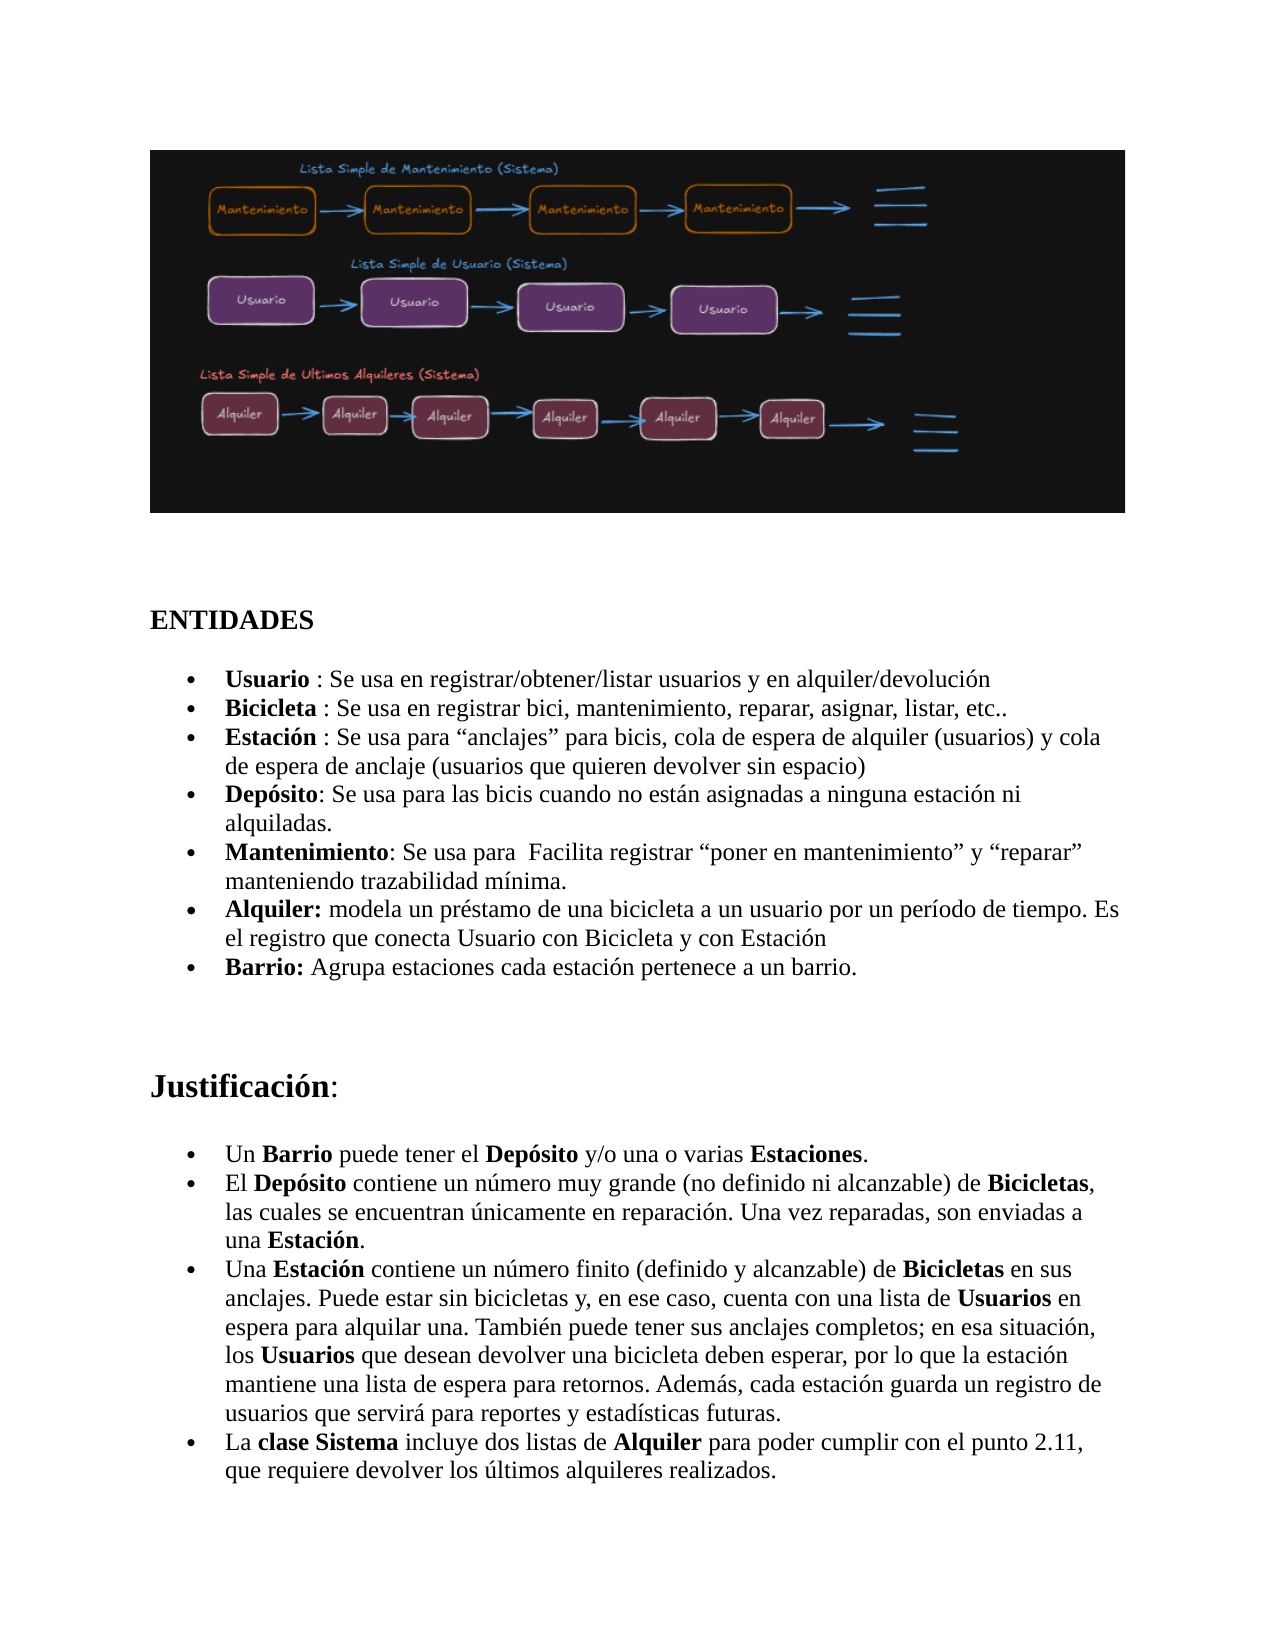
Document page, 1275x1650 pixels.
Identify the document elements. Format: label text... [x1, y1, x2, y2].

picture [150, 150, 1125, 513]
list Depósito: Se usa para las bicis cuando no están asignadas a ninguna estación ni alquiladas. [187, 779, 1125, 837]
list Alquiler: modela un préstamo de una bicicleta a un usuario por un período de tiempo. Es el registro que conecta Usuario con Bicicleta y con Estación [187, 894, 1125, 952]
list Bicicleta : Se usa en registrar bici, mantenimiento, reparar, asignar, listar, etc.. [187, 693, 1125, 722]
list Una Estación contiene un número finito (definido y alcanzable) de Bicicletas en sus anclajes. Puede estar sin bicicletas y, en ese caso, cuenta con una lista de Usuarios en espera para alquilar una. También puede tener sus anclajes completos; en esa situación, los Usuarios que desean devolver una bicicleta deben esperar, por lo que la estación mantiene una lista de espera para retornos. Además, cada estación guarda un registro de usuarios que servirá para reportes y estadísticas futuras. [187, 1254, 1125, 1427]
subtitle Justificación: [150, 1066, 1125, 1104]
list Un Barrio puede tener el Depósito y/o una o varias Estaciones. [187, 1139, 1125, 1168]
list El Depósito contiene un número muy grande (no definido ni alcanzable) de Bicicletas, las cuales se encuentran únicamente en reparación. Una vez reparadas, son enviadas a una Estación. [187, 1168, 1125, 1254]
list Usuario : Se usa en registrar/obtener/listar usuarios y en alquiler/devolución [187, 664, 1125, 693]
text ENTIDADES [150, 603, 1125, 635]
list Barrio: Agrupa estaciones cada estación pertenece a un barrio. [187, 952, 1125, 981]
list Estación : Se usa para “anclajes” para bicis, cola de espera de alquiler (usuarios) y cola de espera de anclaje (usuarios que quieren devolver sin espacio) [187, 722, 1125, 779]
list La clase Sistema incluye dos listas de Alquiler para poder cumplir con el punto 2.11, que requiere devolver los últimos alquileres realizados. [187, 1427, 1125, 1484]
list Mantenimiento: Se usa para Facilita registrar “poner en mantenimiento” y “reparar” manteniendo trazabilidad mínima. [187, 837, 1125, 894]
